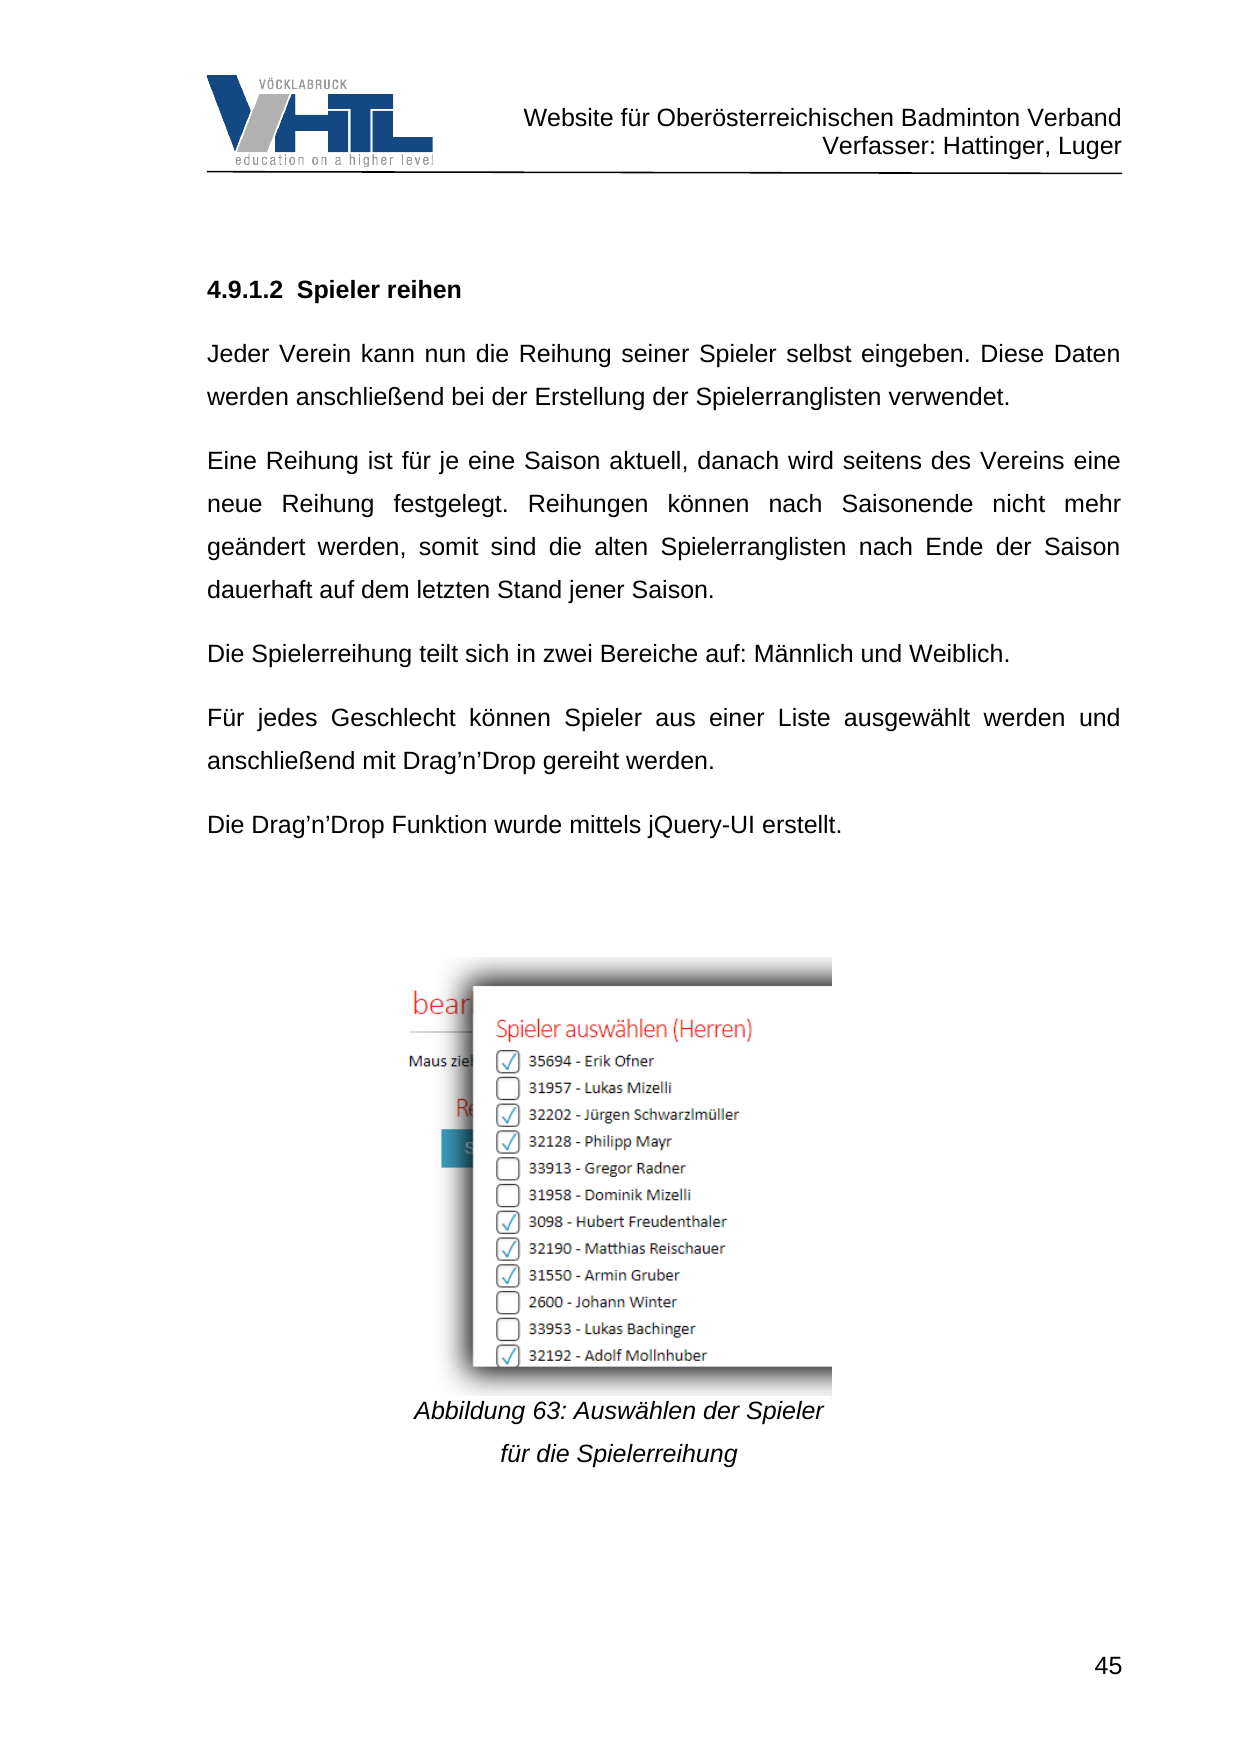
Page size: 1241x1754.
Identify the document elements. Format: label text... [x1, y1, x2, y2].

subtitle Spieler reihen [207, 275, 1122, 304]
text Jeder Verein kann nun die Reihung seiner Spieler selbst eingeben. Diese Daten werden anschließend bei der Erstellung der Spielerranglisten verwendet. [207, 339, 1122, 411]
picture [409, 957, 832, 1395]
picture [206, 75, 433, 167]
text Für jedes Geschlecht können Spieler aus einer Liste ausgewählt werden und anschließend mit Drag’n’Drop gereiht werden. [207, 703, 1122, 775]
text Die Spielerreihung teilt sich in zwei Bereiche auf: Männlich und Weiblich. [207, 639, 1122, 668]
text Eine Reihung ist für je eine Saison aktuell, danach wird seitens des Vereins eine neue Reihung festgelegt. Reihungen können nach Saisonende nicht mehr geändert werden, somit sind die alten Spielerranglisten nach Ende der Saison dauerhaft auf dem letzten Stand jener Saison. [207, 446, 1122, 604]
text Die Drag’n’Drop Funktion wurde mittels jQuery-UI erstellt. [207, 810, 1122, 839]
